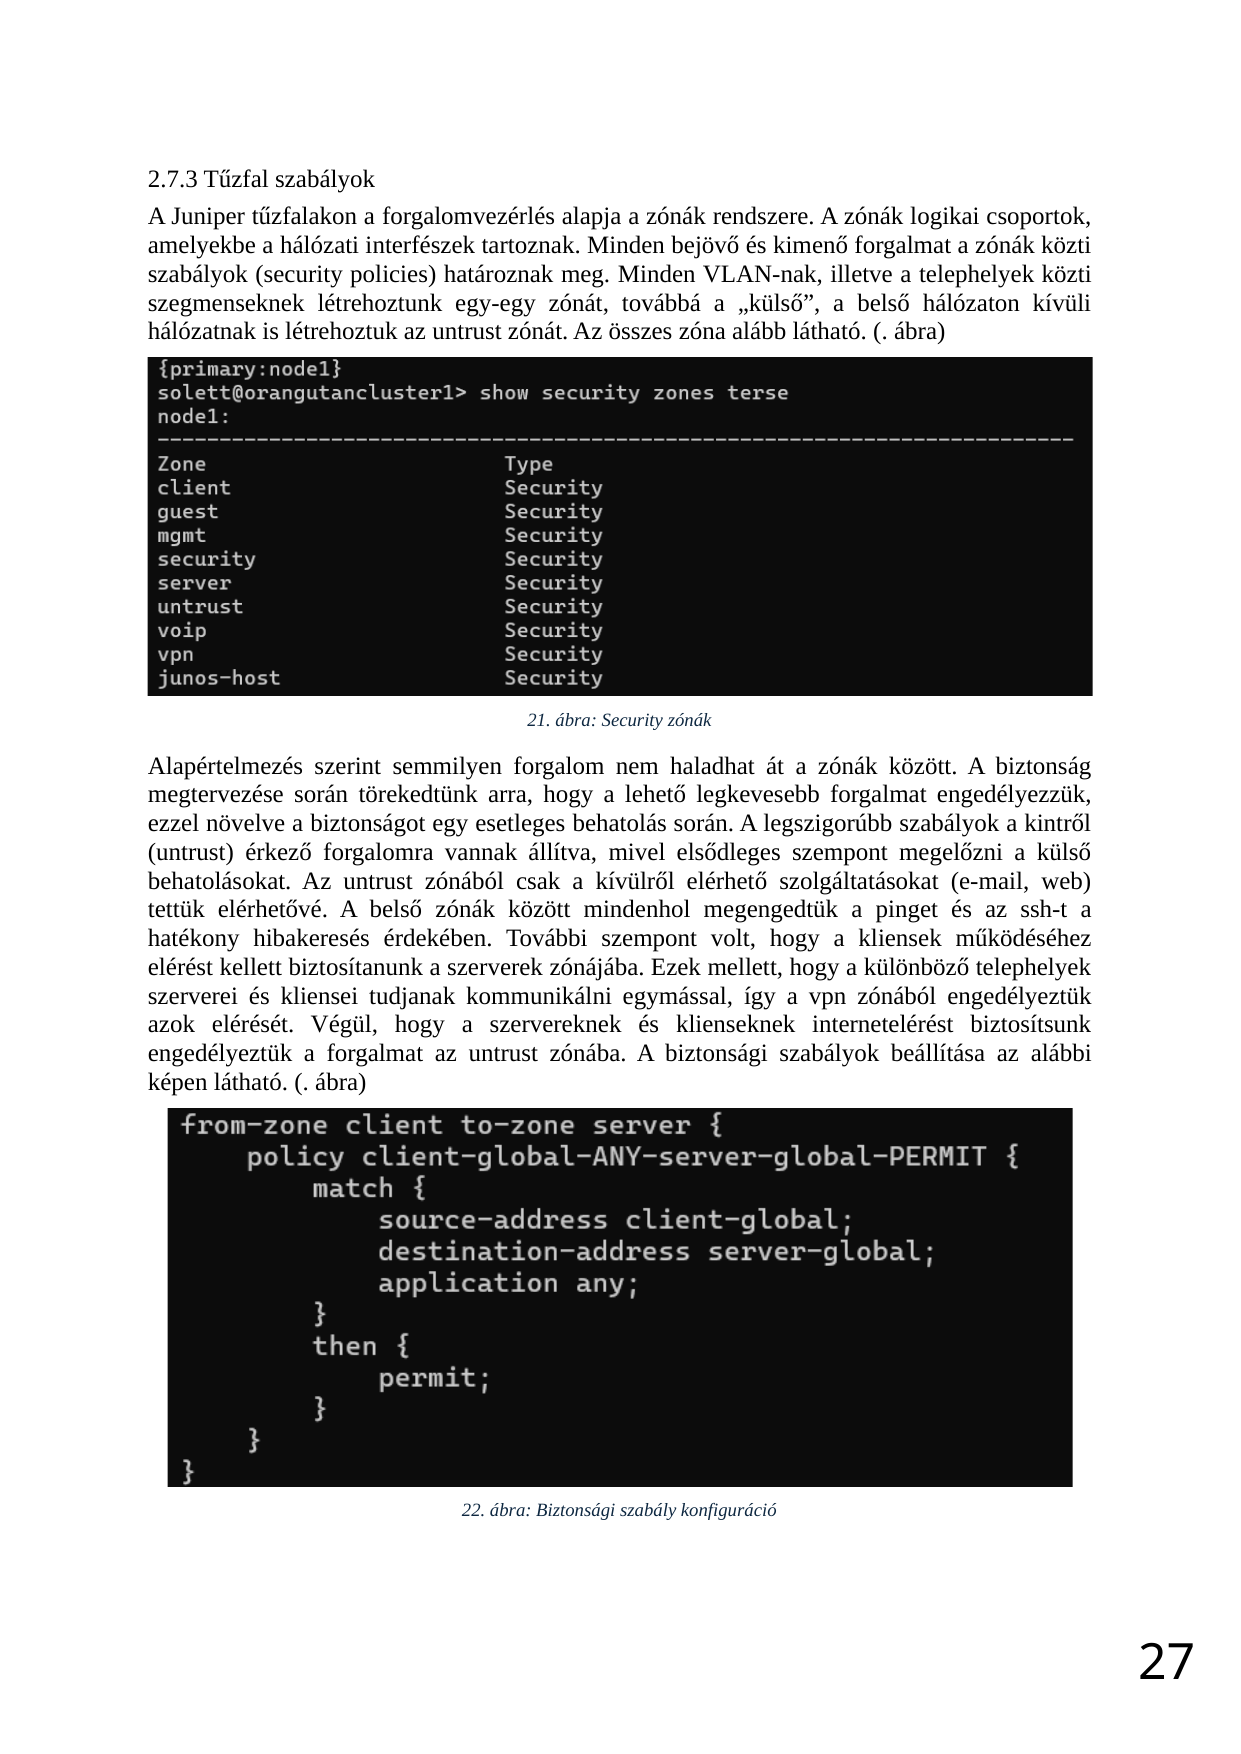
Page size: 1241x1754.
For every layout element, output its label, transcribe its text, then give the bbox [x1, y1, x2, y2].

picture [167, 1108, 1073, 1487]
text . ábra: Security zónák [148, 708, 1092, 730]
text A Juniper tűzfalakon a forgalomvezérlés alapja a zónák rendszere. A zónák logikai csoportok, amelyekbe a hálózati interfészek tartoznak. Minden bejövő és kimenő forgalmat a zónák közti szabályok (security policies) határoznak meg. Minden VLAN-nak, illetve a telephelyek közti szegmenseknek létrehoztunk egy-egy zónát, továbbá a „külső”, a belső hálózaton kívüli hálózatnak is létrehoztuk az untrust zónát. Az összes zóna alább látható. (21. ábra) [148, 201, 1092, 345]
subtitle 2.7.3 Tűzfal szabályok [148, 164, 1092, 193]
picture [147, 357, 1093, 696]
text Alapértelmezés szerint semmilyen forgalom nem haladhat át a zónák között. A biztonság megtervezése során törekedtünk arra, hogy a lehető legkevesebb forgalmat engedélyezzük, ezzel növelve a biztonságot egy esetleges behatolás során. A legszigorúbb szabályok a kintről (untrust) érkező forgalomra vannak állítva, mivel elsődleges szempont megelőzni a külső behatolásokat. Az untrust zónából csak a kívülről elérhető szolgáltatásokat (e-mail, web) tettük elérhetővé. A belső zónák között mindenhol megengedtük a pinget és az ssh-t a hatékony hibakeresés érdekében. További szempont volt, hogy a kliensek működéséhez elérést kellett biztosítanunk a szerverek zónájába. Ezek mellett, hogy a különböző telephelyek szerverei és kliensei tudjanak kommunikálni egymással, így a vpn zónából engedélyeztük azok elérését. Végül, hogy a szervereknek és klienseknek internetelérést biztosítsunk engedélyeztük a forgalmat az untrust zónába. A biztonsági szabályok beállítása az alábbi képen látható. (18. ábra) [148, 751, 1092, 1096]
text . ábra: Biztonsági szabály konfiguráció [148, 1499, 1092, 1521]
